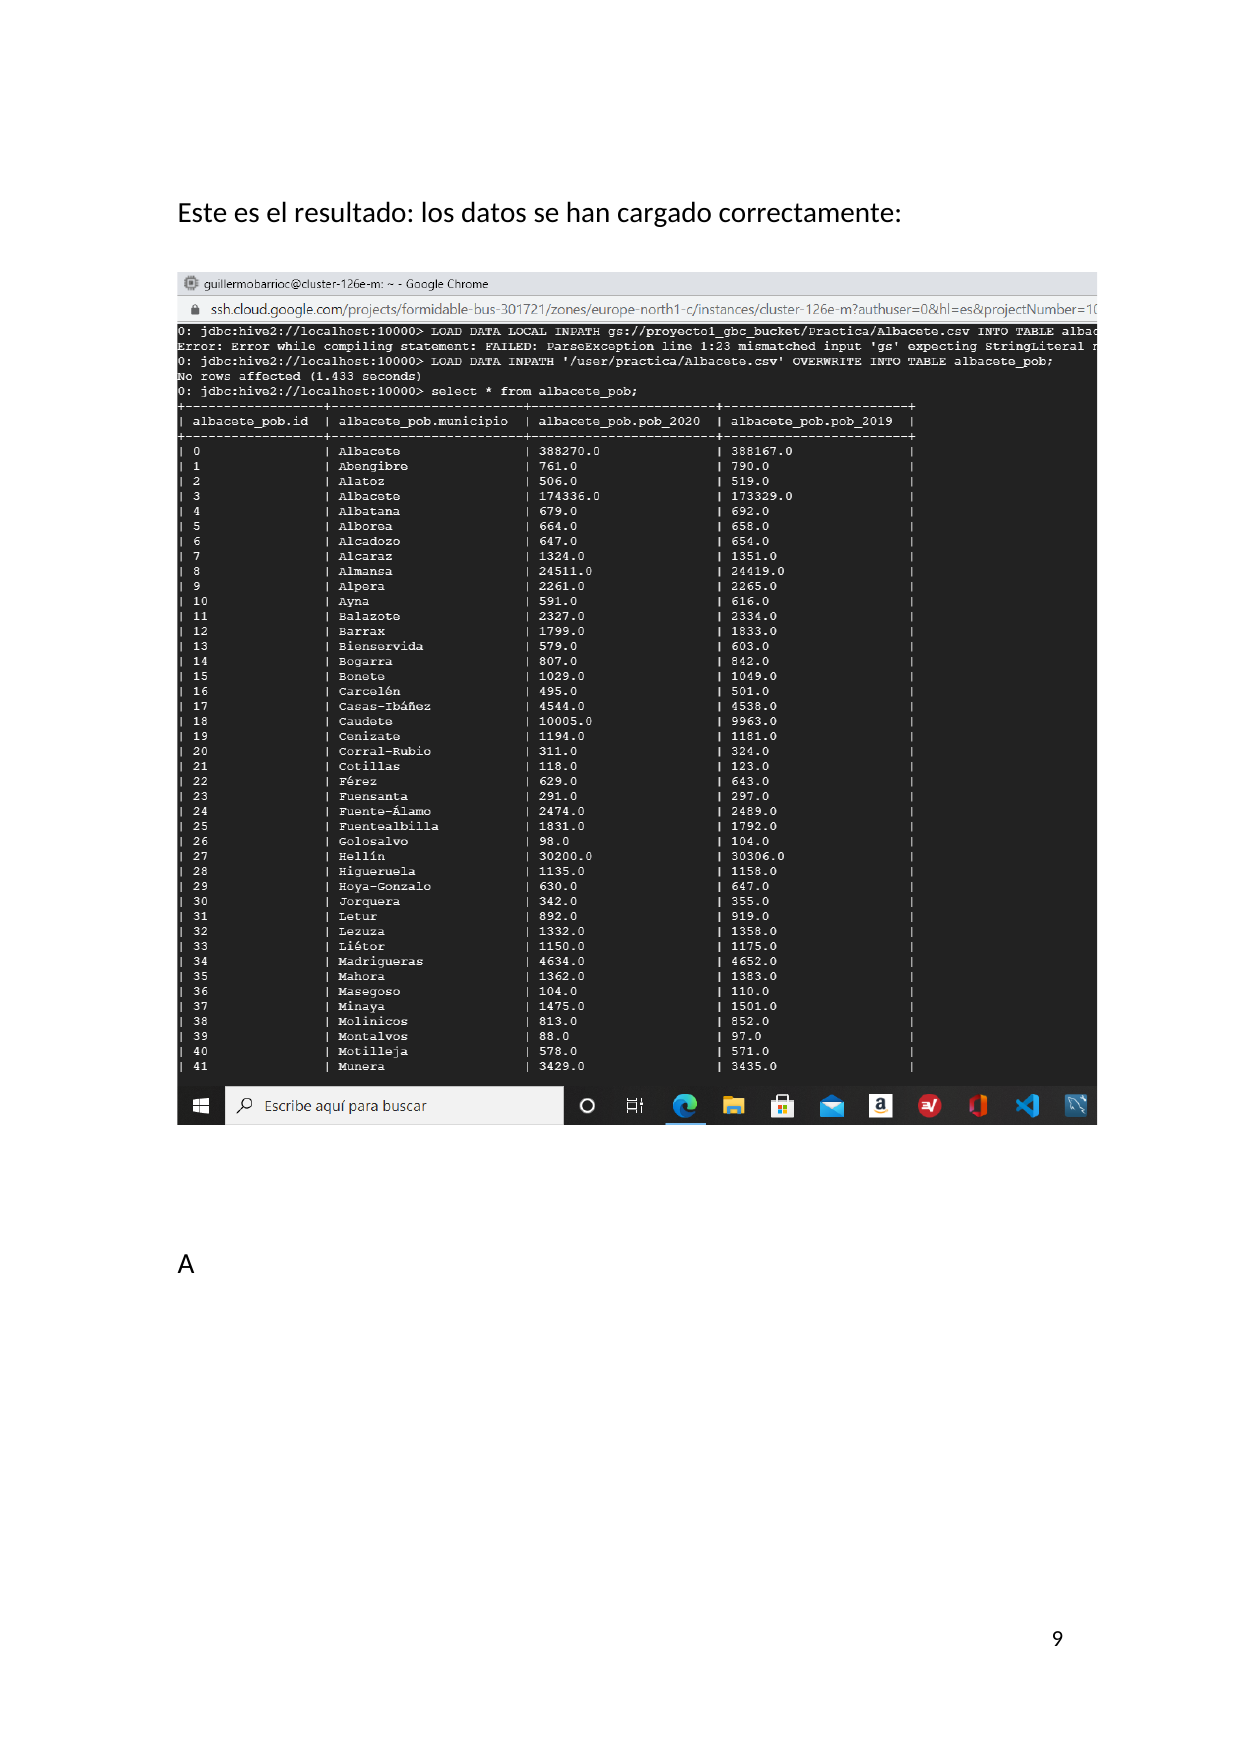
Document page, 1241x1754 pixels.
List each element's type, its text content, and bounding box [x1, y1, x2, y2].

text Este es el resultado: los datos se han cargado correctamente: [177, 194, 1063, 230]
text A [177, 1246, 1063, 1281]
picture [177, 272, 1098, 1125]
